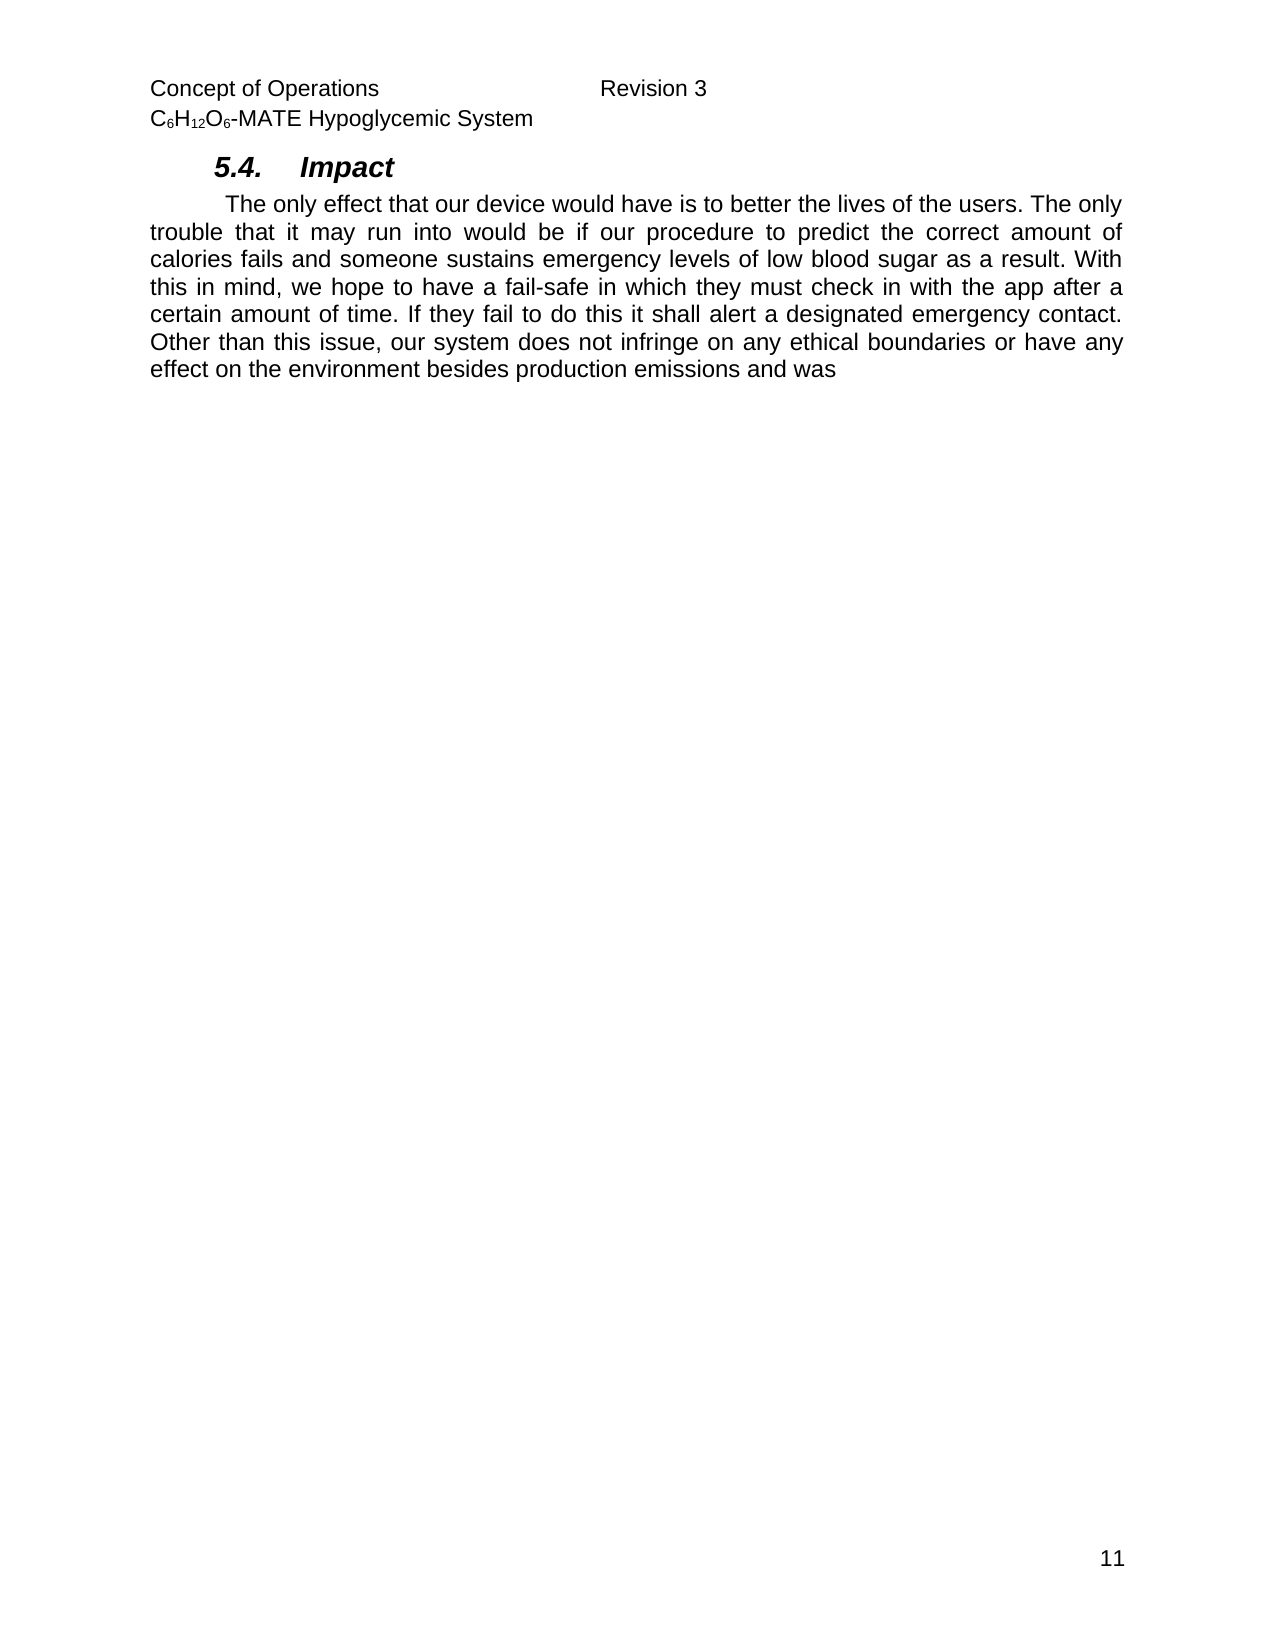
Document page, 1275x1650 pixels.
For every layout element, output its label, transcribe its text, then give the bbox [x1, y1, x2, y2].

subtitle Impact [262, 150, 1125, 183]
text The only effect that our device would have is to better the lives of the users. The only trouble that it may run into would be if our procedure to predict the correct amount of calories fails and someone sustains emergency levels of low blood sugar as a result. With this in mind, we hope to have a fail-safe in which they must check in with the app after a certain amount of time. If they fail to do this it shall alert a designated emergency contact. Other than this issue, our system does not infringe on any ethical boundaries or have any effect on the environment besides production emissions and was [150, 190, 1125, 383]
